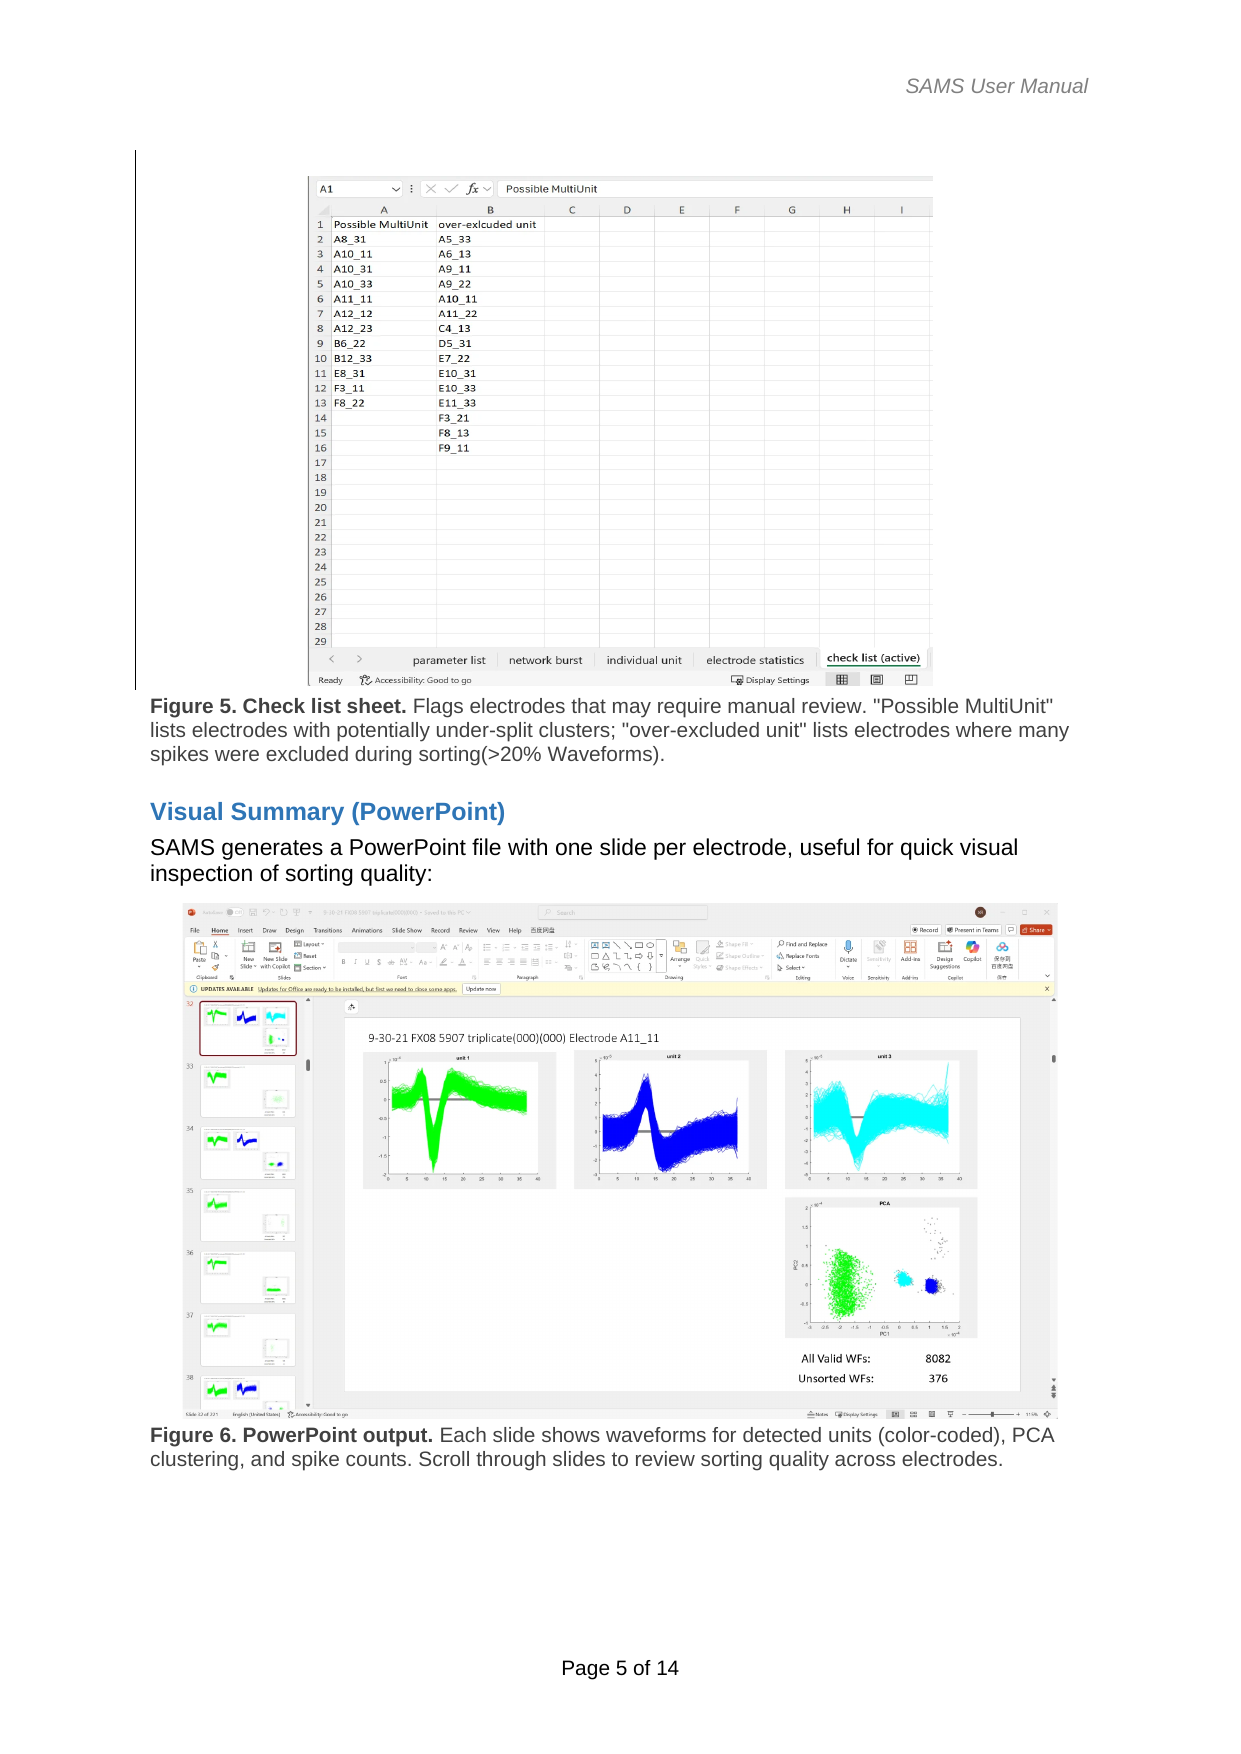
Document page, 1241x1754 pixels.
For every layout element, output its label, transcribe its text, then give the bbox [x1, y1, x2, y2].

subtitle Visual Summary (PowerPoint) [150, 797, 1090, 826]
text Figure 5. Check list sheet. Flags electrodes that may require manual review. "Possible MultiUnit" lists electrodes with potentially under-split clusters; "over-excluded unit" lists electrodes where many spikes were excluded during sorting(>20% Waveforms). [150, 694, 1090, 766]
text Figure 6. PowerPoint output. Each slide shows waveforms for detected units (color-coded), PCA clustering, and spike counts. Scroll through slides to review sorting quality across electrodes. [150, 1423, 1090, 1471]
text SAMS generates a PowerPoint file with one slide per electrode, useful for quick visual inspection of sorting quality: [150, 834, 1090, 887]
